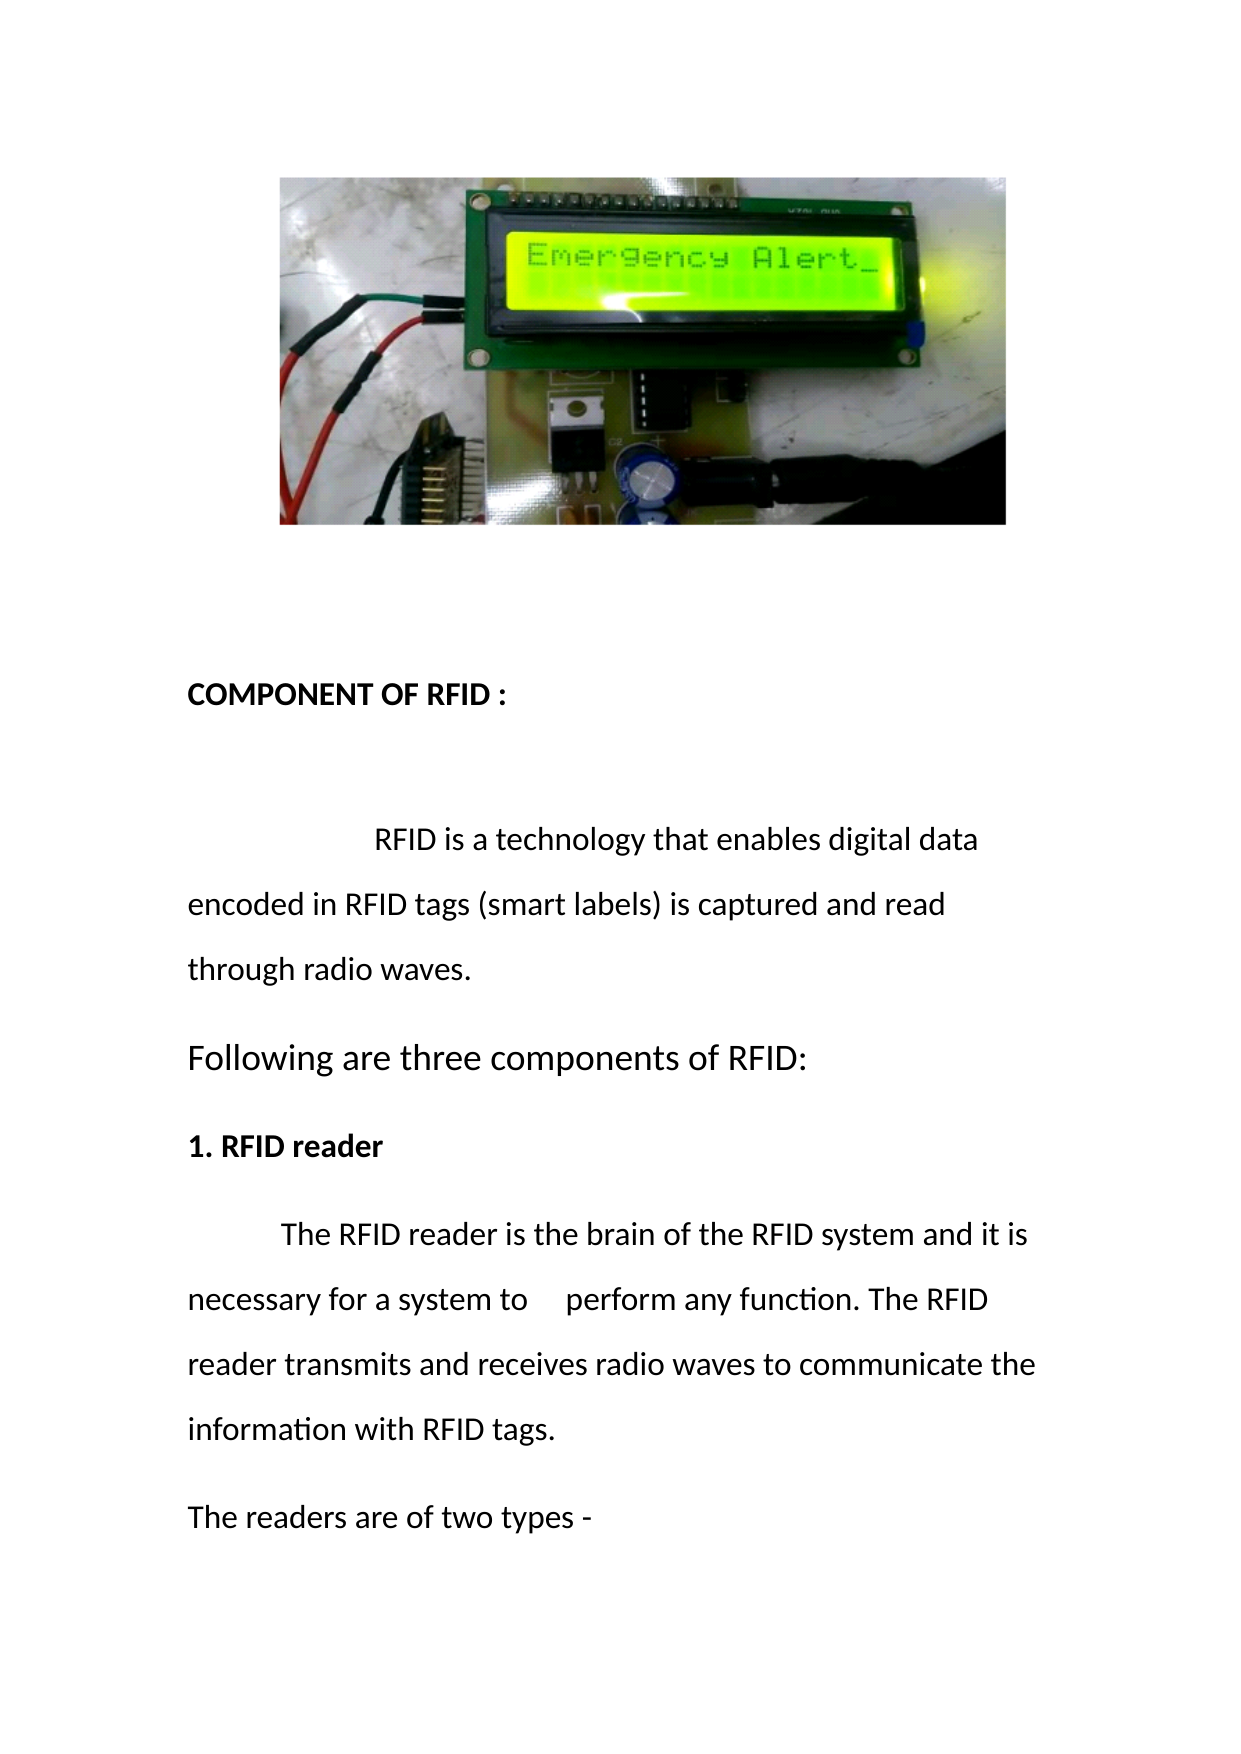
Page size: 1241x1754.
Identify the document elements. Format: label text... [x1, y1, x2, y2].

text COMPONENT OF RFID : [187, 661, 1053, 726]
text 1. RFID reader [187, 1112, 1053, 1177]
text RFID is a technology that enables digital data encoded in RFID tags (smart labels) is captured and read through radio waves. [187, 806, 1053, 1001]
text The readers are of two types - [187, 1484, 1053, 1549]
text Following are three components of RFID: [187, 1024, 1053, 1089]
text The RFID reader is the brain of the RFID system and it is necessary for a system to perform any function. The RFID reader transmits and receives radio waves to communicate the information with RFID tags. [187, 1201, 1053, 1461]
